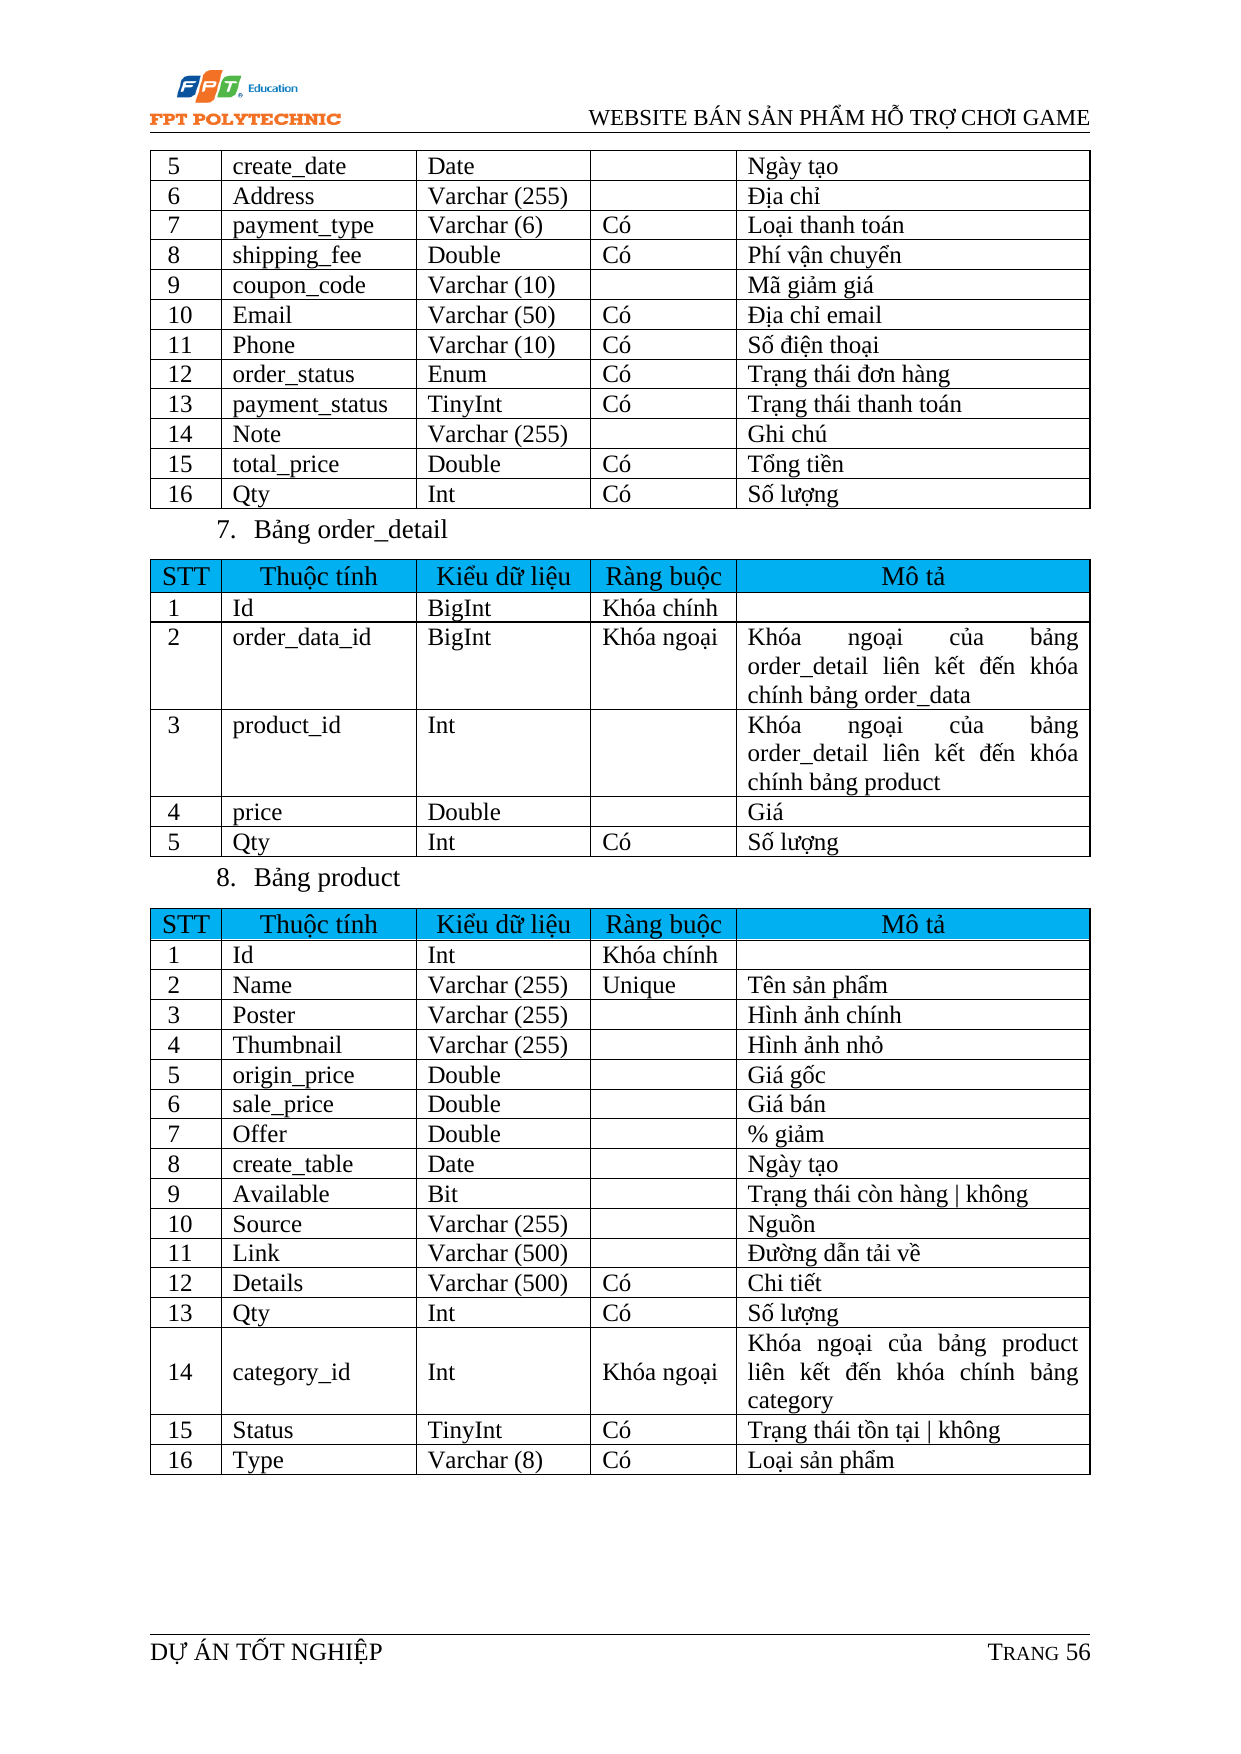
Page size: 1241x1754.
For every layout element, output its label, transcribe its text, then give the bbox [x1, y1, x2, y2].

table_cell Có [591, 1268, 736, 1297]
table_cell [737, 941, 1089, 969]
table_cell Double [417, 449, 590, 478]
table_cell Varchar (50) [417, 300, 590, 329]
table_cell [591, 1239, 736, 1267]
table_cell TinyInt [417, 389, 590, 418]
table_cell Varchar (255) [417, 1209, 590, 1237]
table_cell [151, 1298, 221, 1327]
table_header Kiểu dữ liệu [417, 560, 590, 592]
table_cell [151, 1179, 221, 1208]
table_cell Nguồn [737, 1209, 1089, 1237]
table_cell Tên sản phẩm [737, 970, 1089, 999]
picture [150, 70, 343, 125]
table_cell Date [417, 151, 590, 180]
table_cell Double [417, 1090, 590, 1118]
table_cell Note [222, 419, 416, 448]
table_cell Có [591, 827, 736, 856]
table_cell Có [591, 389, 736, 418]
table_cell Có [591, 1445, 736, 1474]
table_cell Date [417, 1149, 590, 1178]
table_cell Email [222, 300, 416, 329]
table_cell [151, 270, 221, 299]
table_cell [151, 449, 221, 478]
table_cell Link [222, 1239, 416, 1267]
table_cell Loại sản phẩm [737, 1445, 1089, 1474]
table_cell Có [591, 211, 736, 239]
table_cell [151, 1268, 221, 1297]
table_cell [151, 1090, 221, 1118]
table_cell [151, 593, 221, 621]
table_cell Khóa ngoại của bảng order_detail liên kết đến khóa chính bảng product [737, 710, 1089, 796]
table_cell Type [222, 1445, 416, 1474]
table_cell Chi tiết [737, 1268, 1089, 1297]
table_header Thuộc tính [222, 560, 416, 592]
table_cell [151, 330, 221, 358]
table_header STT [151, 909, 221, 939]
table_cell Khóa chính [591, 593, 736, 621]
subtitle Bảng order_detail [216, 513, 1090, 544]
table_cell Varchar (500) [417, 1268, 590, 1297]
table_cell [591, 1209, 736, 1237]
table_cell Int [417, 1298, 590, 1327]
table_cell Địa chỉ email [737, 300, 1089, 329]
table_cell Hình ảnh chính [737, 1000, 1089, 1029]
table_cell [151, 1328, 221, 1414]
table_cell Enum [417, 360, 590, 388]
table_cell Có [591, 1415, 736, 1444]
table_cell Varchar (255) [417, 970, 590, 999]
table_cell Int [417, 710, 590, 796]
table_cell price [222, 797, 416, 826]
table_cell Trạng thái đơn hàng [737, 360, 1089, 388]
table_cell Có [591, 360, 736, 388]
table_cell [151, 710, 221, 796]
table_cell Có [591, 330, 736, 358]
table_cell Varchar (500) [417, 1239, 590, 1267]
table_cell Giá [737, 797, 1089, 826]
table_cell Int [417, 479, 590, 507]
table_cell [151, 181, 221, 209]
table_cell Phone [222, 330, 416, 358]
table_cell [151, 151, 221, 180]
table_cell [151, 1209, 221, 1237]
table_cell Int [417, 827, 590, 856]
table_cell Details [222, 1268, 416, 1297]
table_cell [591, 151, 736, 180]
table_cell Khóa ngoại của bảng order_detail liên kết đến khóa chính bảng order_data [737, 623, 1089, 709]
table_header Mô tả [737, 560, 1089, 592]
table_cell Thumbnail [222, 1030, 416, 1059]
table_cell [151, 797, 221, 826]
table_cell Double [417, 797, 590, 826]
table_cell Hình ảnh nhỏ [737, 1030, 1089, 1059]
table_cell [151, 479, 221, 507]
table_cell Name [222, 970, 416, 999]
table_cell [151, 1060, 221, 1088]
table_cell Varchar (255) [417, 1030, 590, 1059]
table_cell product_id [222, 710, 416, 796]
table_cell payment_status [222, 389, 416, 418]
table_cell [591, 797, 736, 826]
table_cell Địa chỉ [737, 181, 1089, 209]
table_cell Số lượng [737, 1298, 1089, 1327]
table_cell [151, 360, 221, 388]
table_cell [151, 211, 221, 239]
table_cell Ngày tạo [737, 1149, 1089, 1178]
table_cell Id [222, 593, 416, 621]
table_cell create_date [222, 151, 416, 180]
table_cell Phí vận chuyển [737, 240, 1089, 269]
table_cell BigInt [417, 593, 590, 621]
table_cell Có [591, 300, 736, 329]
table_cell Id [222, 941, 416, 969]
table_cell [591, 1119, 736, 1148]
table_cell origin_price [222, 1060, 416, 1088]
table_cell [151, 419, 221, 448]
table_cell Khóa ngoại [591, 623, 736, 709]
table_cell [151, 1030, 221, 1059]
table_cell Status [222, 1415, 416, 1444]
table_header Mô tả [737, 909, 1089, 939]
table_cell [151, 300, 221, 329]
table_cell [151, 1119, 221, 1148]
table_cell Double [417, 1119, 590, 1148]
table_cell payment_type [222, 211, 416, 239]
table_header Thuộc tính [222, 909, 416, 939]
table_cell Poster [222, 1000, 416, 1029]
table_header Kiểu dữ liệu [417, 909, 590, 939]
table_cell Giá gốc [737, 1060, 1089, 1088]
table_cell [151, 1000, 221, 1029]
table_cell Có [591, 449, 736, 478]
table_cell Address [222, 181, 416, 209]
table_cell Số lượng [737, 827, 1089, 856]
table_cell order_status [222, 360, 416, 388]
table_cell Bit [417, 1179, 590, 1208]
table_header Ràng buộc [591, 909, 736, 939]
table_cell Varchar (6) [417, 211, 590, 239]
table_cell [591, 419, 736, 448]
table_cell Số lượng [737, 479, 1089, 507]
table_cell Có [591, 240, 736, 269]
table_cell Source [222, 1209, 416, 1237]
table_cell [737, 593, 1089, 621]
table_cell Trạng thái còn hàng | không [737, 1179, 1089, 1208]
table_cell Varchar (255) [417, 181, 590, 209]
table_cell Varchar (10) [417, 270, 590, 299]
table_cell order_data_id [222, 623, 416, 709]
table_cell Offer [222, 1119, 416, 1148]
table_cell coupon_code [222, 270, 416, 299]
table_cell Qty [222, 827, 416, 856]
table_cell Unique [591, 970, 736, 999]
table_cell Khóa ngoại [591, 1328, 736, 1414]
table_cell Available [222, 1179, 416, 1208]
table_cell Int [417, 941, 590, 969]
table_header Ràng buộc [591, 560, 736, 592]
table_cell Varchar (255) [417, 419, 590, 448]
table_cell Khóa chính [591, 941, 736, 969]
table_cell Int [417, 1328, 590, 1414]
table_cell Khóa ngoại của bảng product liên kết đến khóa chính bảng category [737, 1328, 1089, 1414]
table_cell [151, 1149, 221, 1178]
table_cell sale_price [222, 1090, 416, 1118]
table_cell Có [591, 479, 736, 507]
table_cell [591, 1149, 736, 1178]
table_cell [151, 827, 221, 856]
table_cell Qty [222, 1298, 416, 1327]
table_cell [151, 970, 221, 999]
table_cell Tổng tiền [737, 449, 1089, 478]
table_cell [591, 1000, 736, 1029]
table_cell Mã giảm giá [737, 270, 1089, 299]
table_cell [151, 1415, 221, 1444]
table_cell Ngày tạo [737, 151, 1089, 180]
table_cell BigInt [417, 623, 590, 709]
table_header STT [151, 560, 221, 592]
table_cell [151, 240, 221, 269]
table_cell [151, 389, 221, 418]
table_cell [591, 181, 736, 209]
table_cell shipping_fee [222, 240, 416, 269]
table_cell Double [417, 1060, 590, 1088]
table_cell [591, 710, 736, 796]
table_cell Trạng thái thanh toán [737, 389, 1089, 418]
table_cell [591, 1060, 736, 1088]
table_cell total_price [222, 449, 416, 478]
table_cell % giảm [737, 1119, 1089, 1148]
table_cell Giá bán [737, 1090, 1089, 1118]
table_cell [151, 941, 221, 969]
table_cell Varchar (10) [417, 330, 590, 358]
table_cell Đường dẫn tải về [737, 1239, 1089, 1267]
table_cell TinyInt [417, 1415, 590, 1444]
table_cell [151, 1445, 221, 1474]
table_cell [591, 270, 736, 299]
table_cell [591, 1090, 736, 1118]
table_cell Varchar (8) [417, 1445, 590, 1474]
table_cell [591, 1179, 736, 1208]
table_cell Qty [222, 479, 416, 507]
table_cell Trạng thái tồn tại | không [737, 1415, 1089, 1444]
table_cell Số điện thoại [737, 330, 1089, 358]
table_cell Loại thanh toán [737, 211, 1089, 239]
table_cell [151, 623, 221, 709]
table_cell [151, 1239, 221, 1267]
table_cell category_id [222, 1328, 416, 1414]
table_cell Varchar (255) [417, 1000, 590, 1029]
table_cell Ghi chú [737, 419, 1089, 448]
table_cell [591, 1030, 736, 1059]
table_cell create_table [222, 1149, 416, 1178]
table_cell Double [417, 240, 590, 269]
table_cell Có [591, 1298, 736, 1327]
subtitle Bảng product [216, 861, 1090, 892]
